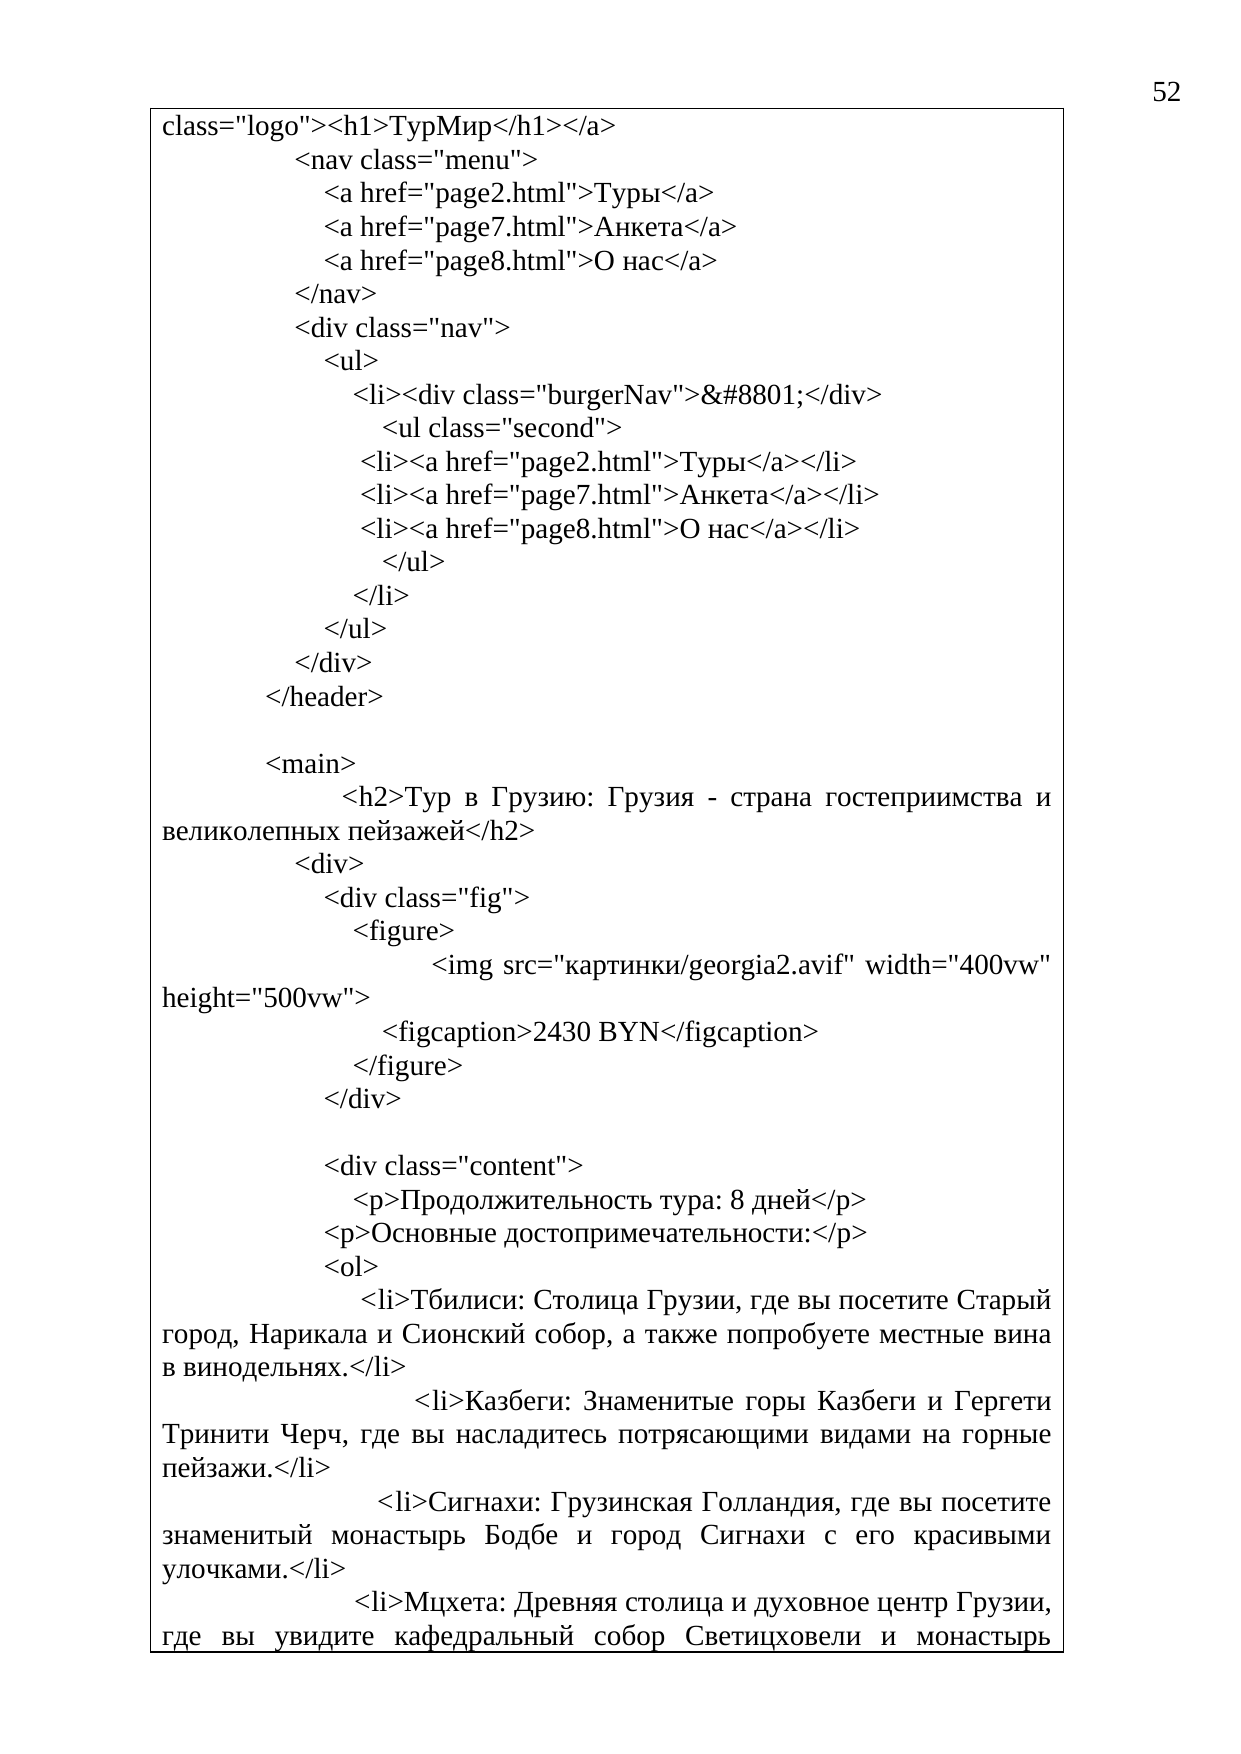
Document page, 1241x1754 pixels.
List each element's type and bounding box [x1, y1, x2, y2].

table_header [151, 109, 1063, 1651]
